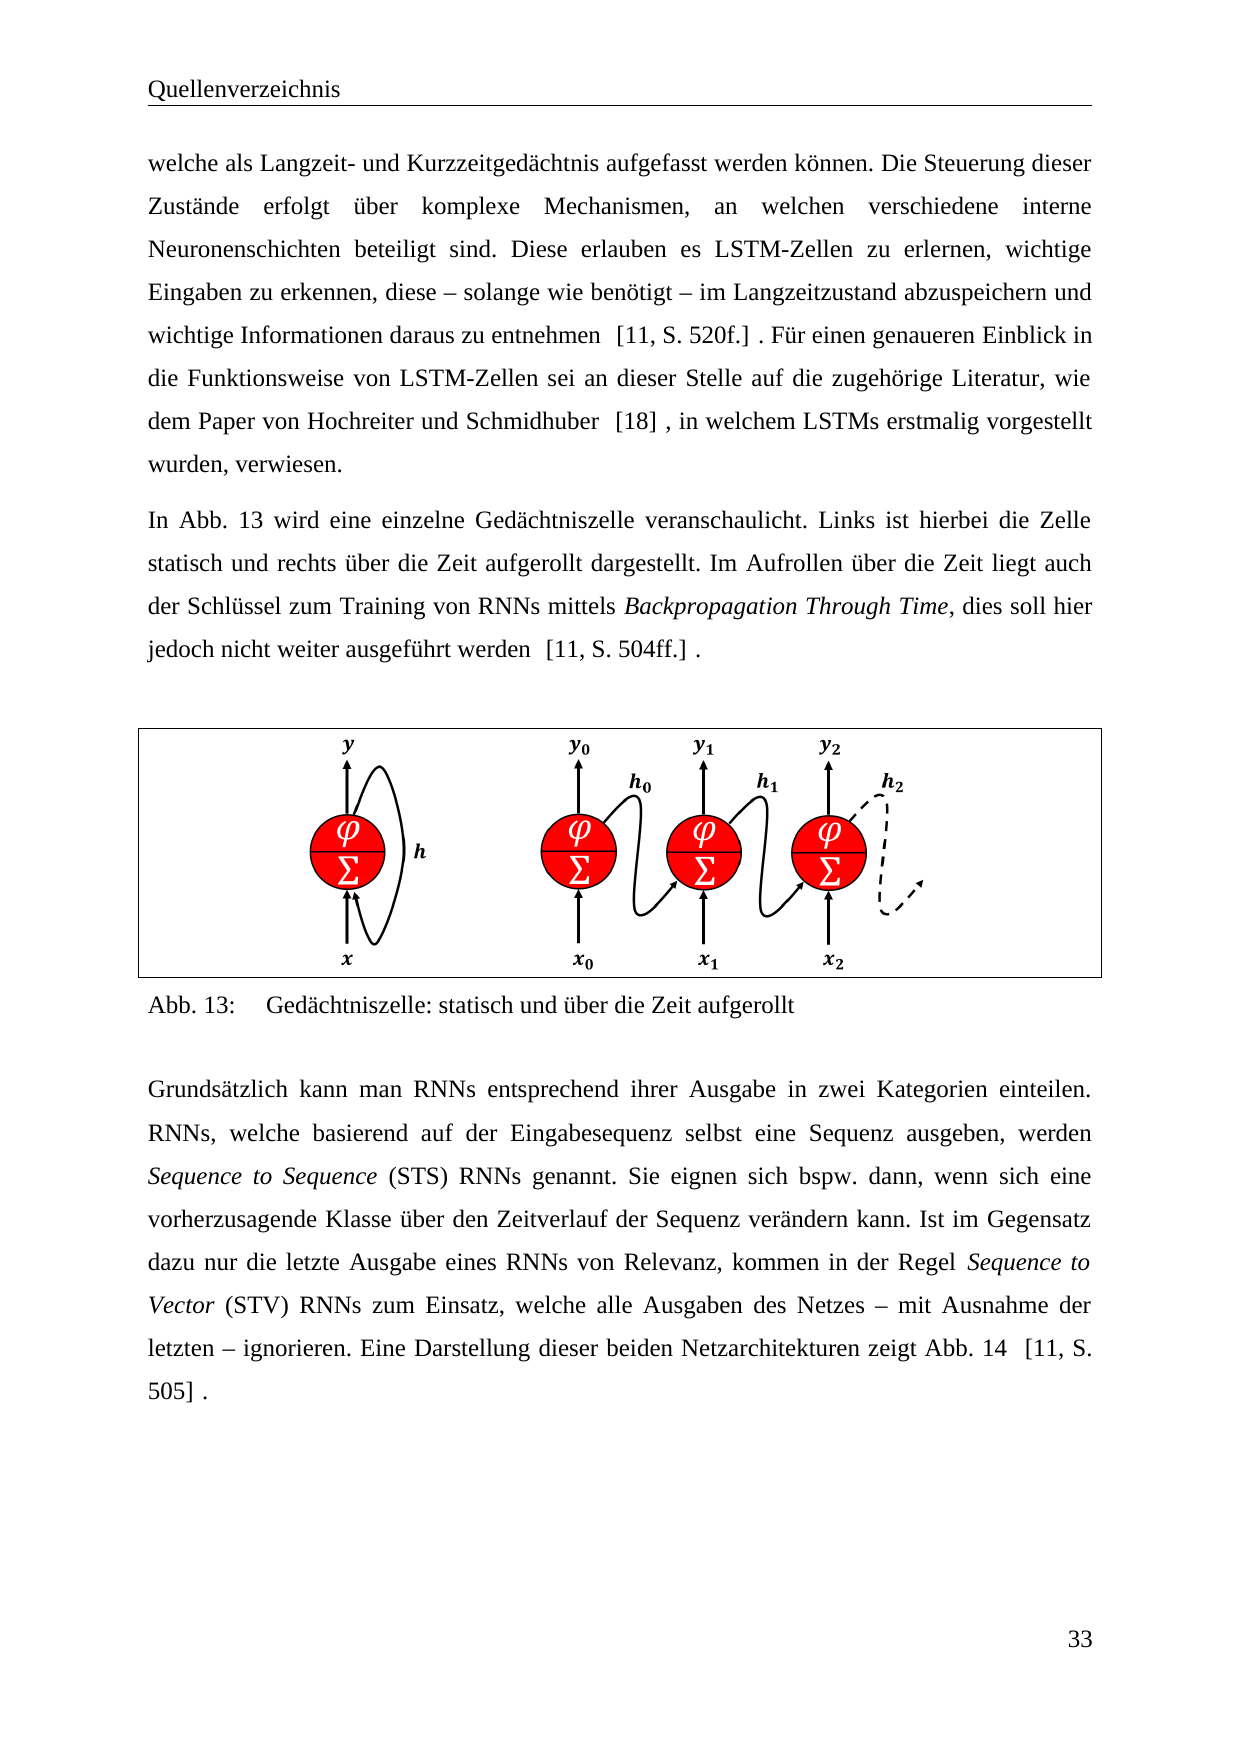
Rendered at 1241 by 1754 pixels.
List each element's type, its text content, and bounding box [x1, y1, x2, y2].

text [148, 148, 1092, 478]
text Grundsätzlich kann man RNNs entsprechend ihrer Ausgabe in zwei Kategorien einteilen. RNNs, welche basierend auf der Eingabesequenz selbst eine Sequenz ausgeben, werden Sequence to Sequence (STS) RNNs genannt. Sie eignen sich bspw. dann, wenn sich eine vorherzusagende Klasse über den Zeitverlauf der Sequenz verändern kann. Ist im Gegensatz dazu nur die letzte Ausgabe eines RNNs von Relevanz, kommen in der Regel Sequence to Vector (STV) RNNs zum Einsatz, welche alle Ausgaben des Netzes – mit Ausnahme der letzten – ignorieren. Eine Darstellung dieser beiden Netzarchitekturen zeigt Abb. 14 . [148, 1074, 1092, 1405]
text In Abb. 13 wird eine einzelne Gedächtniszelle veranschaulicht. Links ist hierbei die Zelle statisch und rechts über die Zeit aufgerollt dargestellt. Im Aufrollen über die Zeit liegt auch der Schlüssel zum Training von RNNs mittels Backpropagation Through Time, dies soll hier jedoch nicht weiter ausgeführt werden . [148, 505, 1092, 663]
picture [309, 730, 931, 975]
